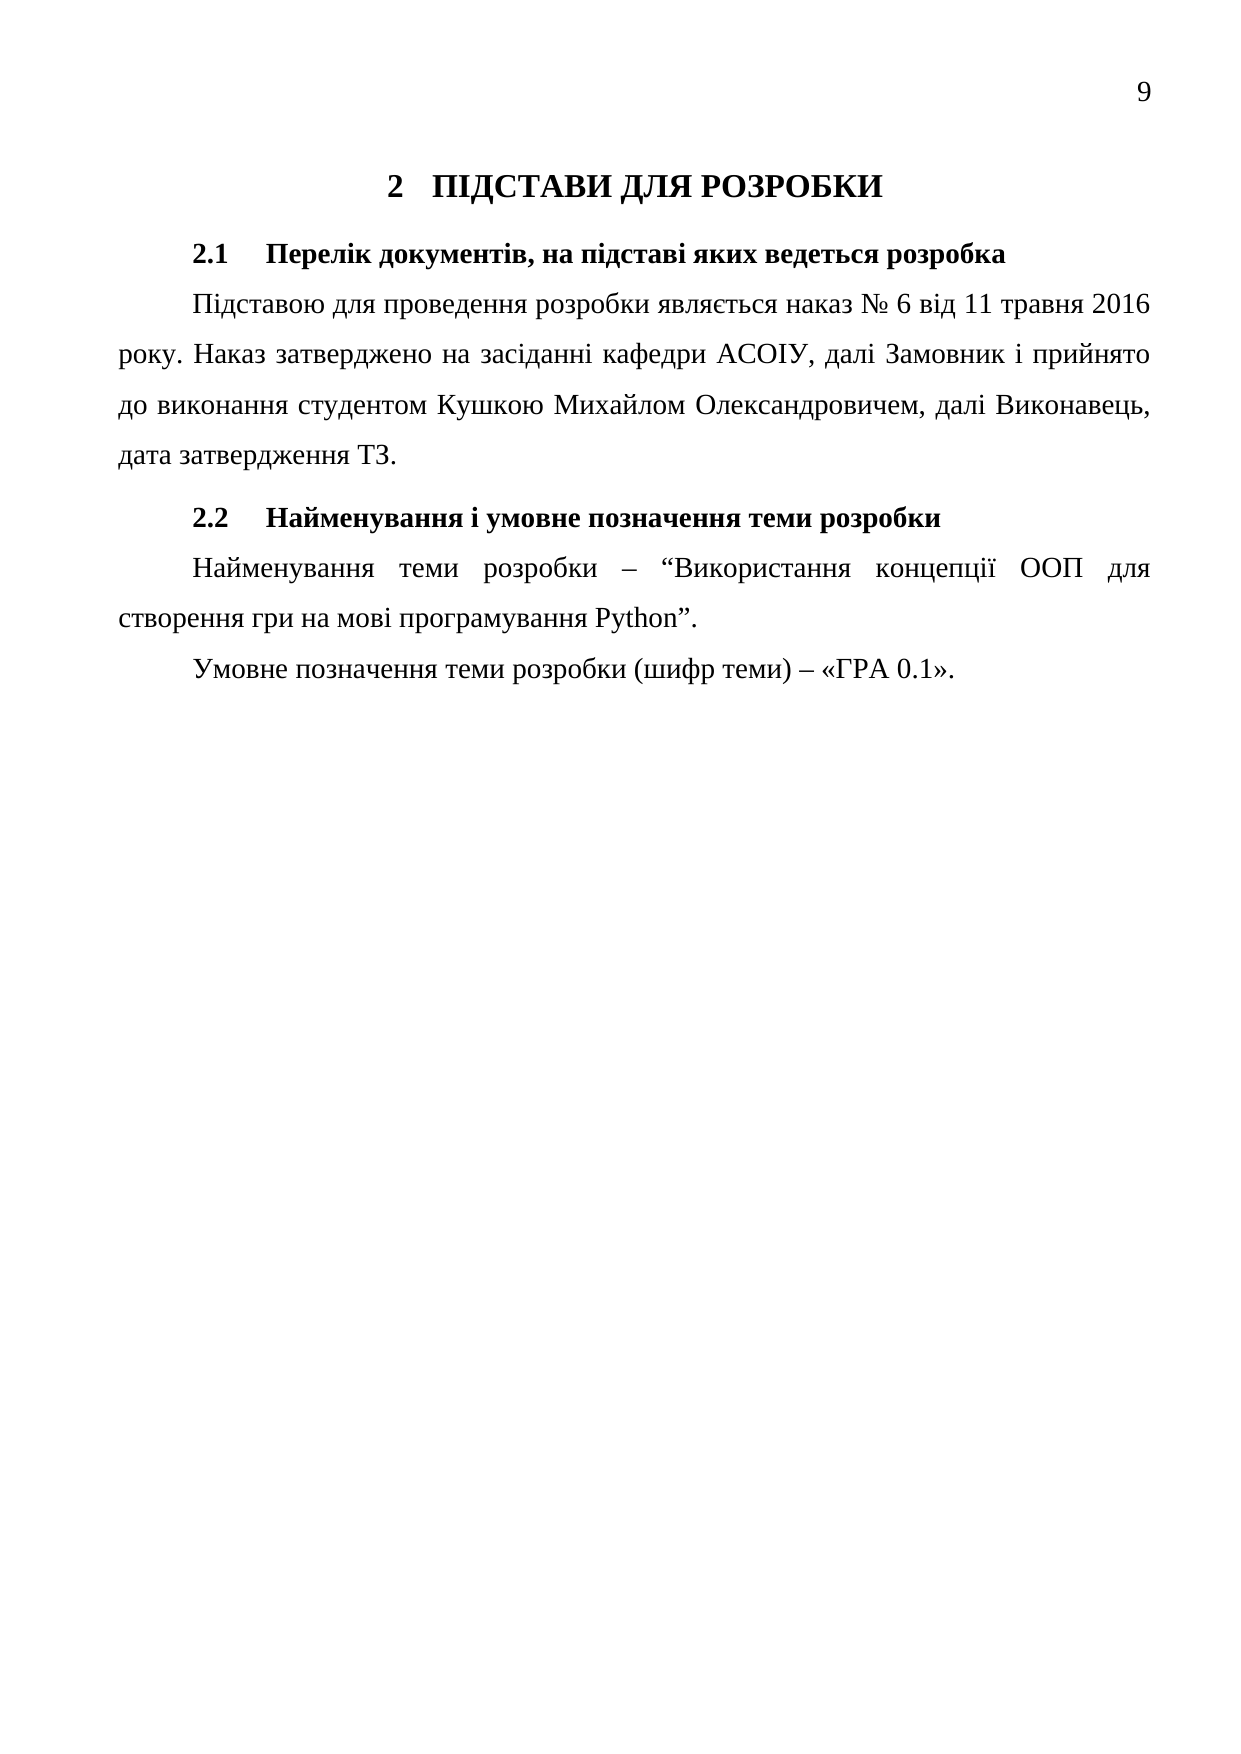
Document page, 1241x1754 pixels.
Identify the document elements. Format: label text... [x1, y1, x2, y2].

list Найменування і умовне позначення теми розробки [178, 500, 1152, 533]
text Умовне позначення теми розробки (шифр теми) – «ГРА 0.1». [118, 651, 1152, 684]
list Перелік документів, на підставі яких ведеться розробка [178, 236, 1152, 269]
subtitle Підстави для розробки [118, 166, 1152, 204]
text Найменування теми розробки – “Використання концепції ООП для створення гри на мові програмування Python”. [118, 550, 1152, 634]
text Підставою для проведення розробки являється наказ № 6 від 11 травня 2016 року. Наказ затверджено на засіданні кафедри АСОІУ, далі Замовник і прийнято до виконання студентом Кушкою Михайлом Олександровичем, далі Виконавець, дата затвердження ТЗ. [118, 286, 1152, 471]
